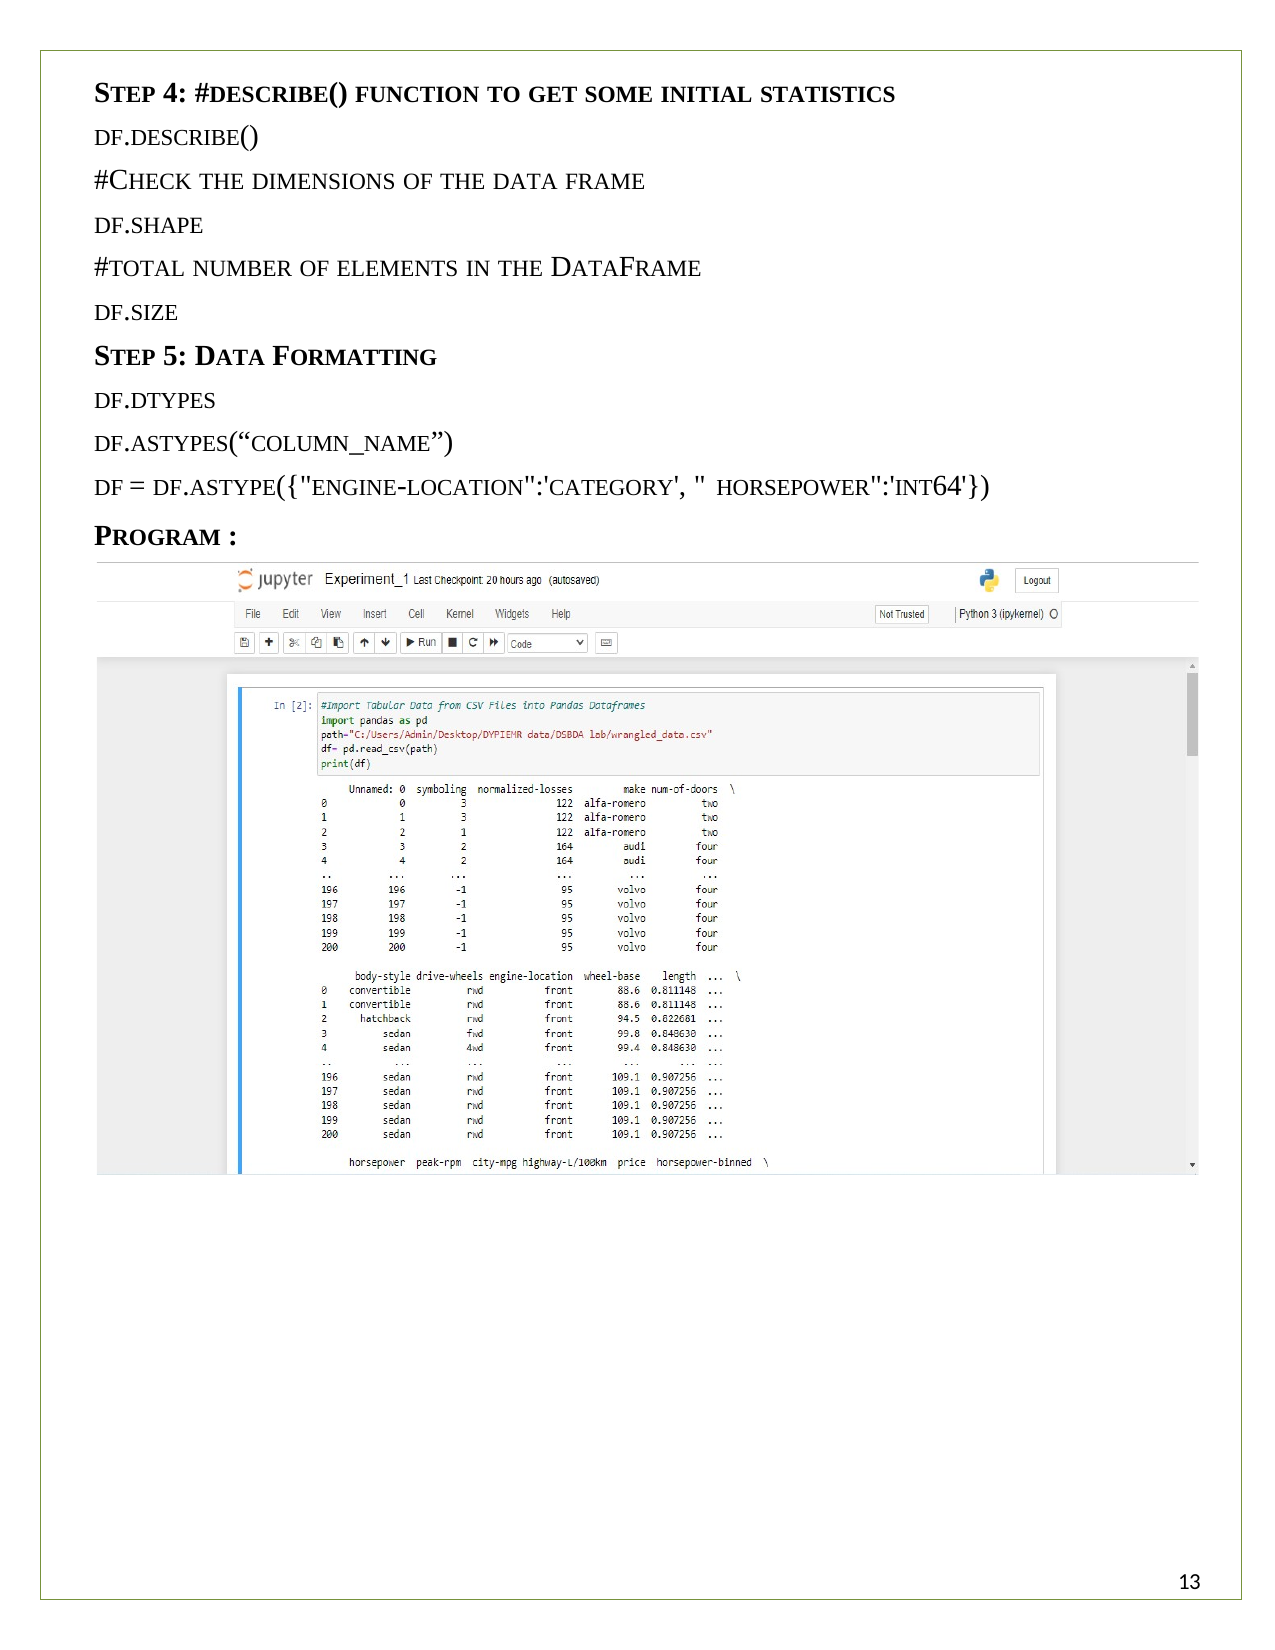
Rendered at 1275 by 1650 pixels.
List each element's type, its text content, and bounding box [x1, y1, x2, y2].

subtitle #Check the dimensions of the data frame df.shape [94, 162, 714, 239]
text #total number of elements in the DataFrame [94, 249, 1241, 283]
picture [96, 562, 1199, 1175]
text DF.DTYPES DF.ASTYPES(“COLUMN_NAME”) [94, 381, 462, 458]
text DF = DF.ASTYPE({"ENGINE-LOCATION":'CATEGORY', " HORSEPOWER":'INT64'}) [94, 468, 1241, 502]
subtitle Step 5: Data Formatting [94, 338, 1241, 371]
text DF.SIZE [94, 293, 1241, 327]
text DF.DESCRIBE() [94, 118, 1241, 152]
subtitle Step 4: #describe() function to get some initial statistics [94, 75, 1241, 108]
text Program : [94, 518, 1241, 551]
